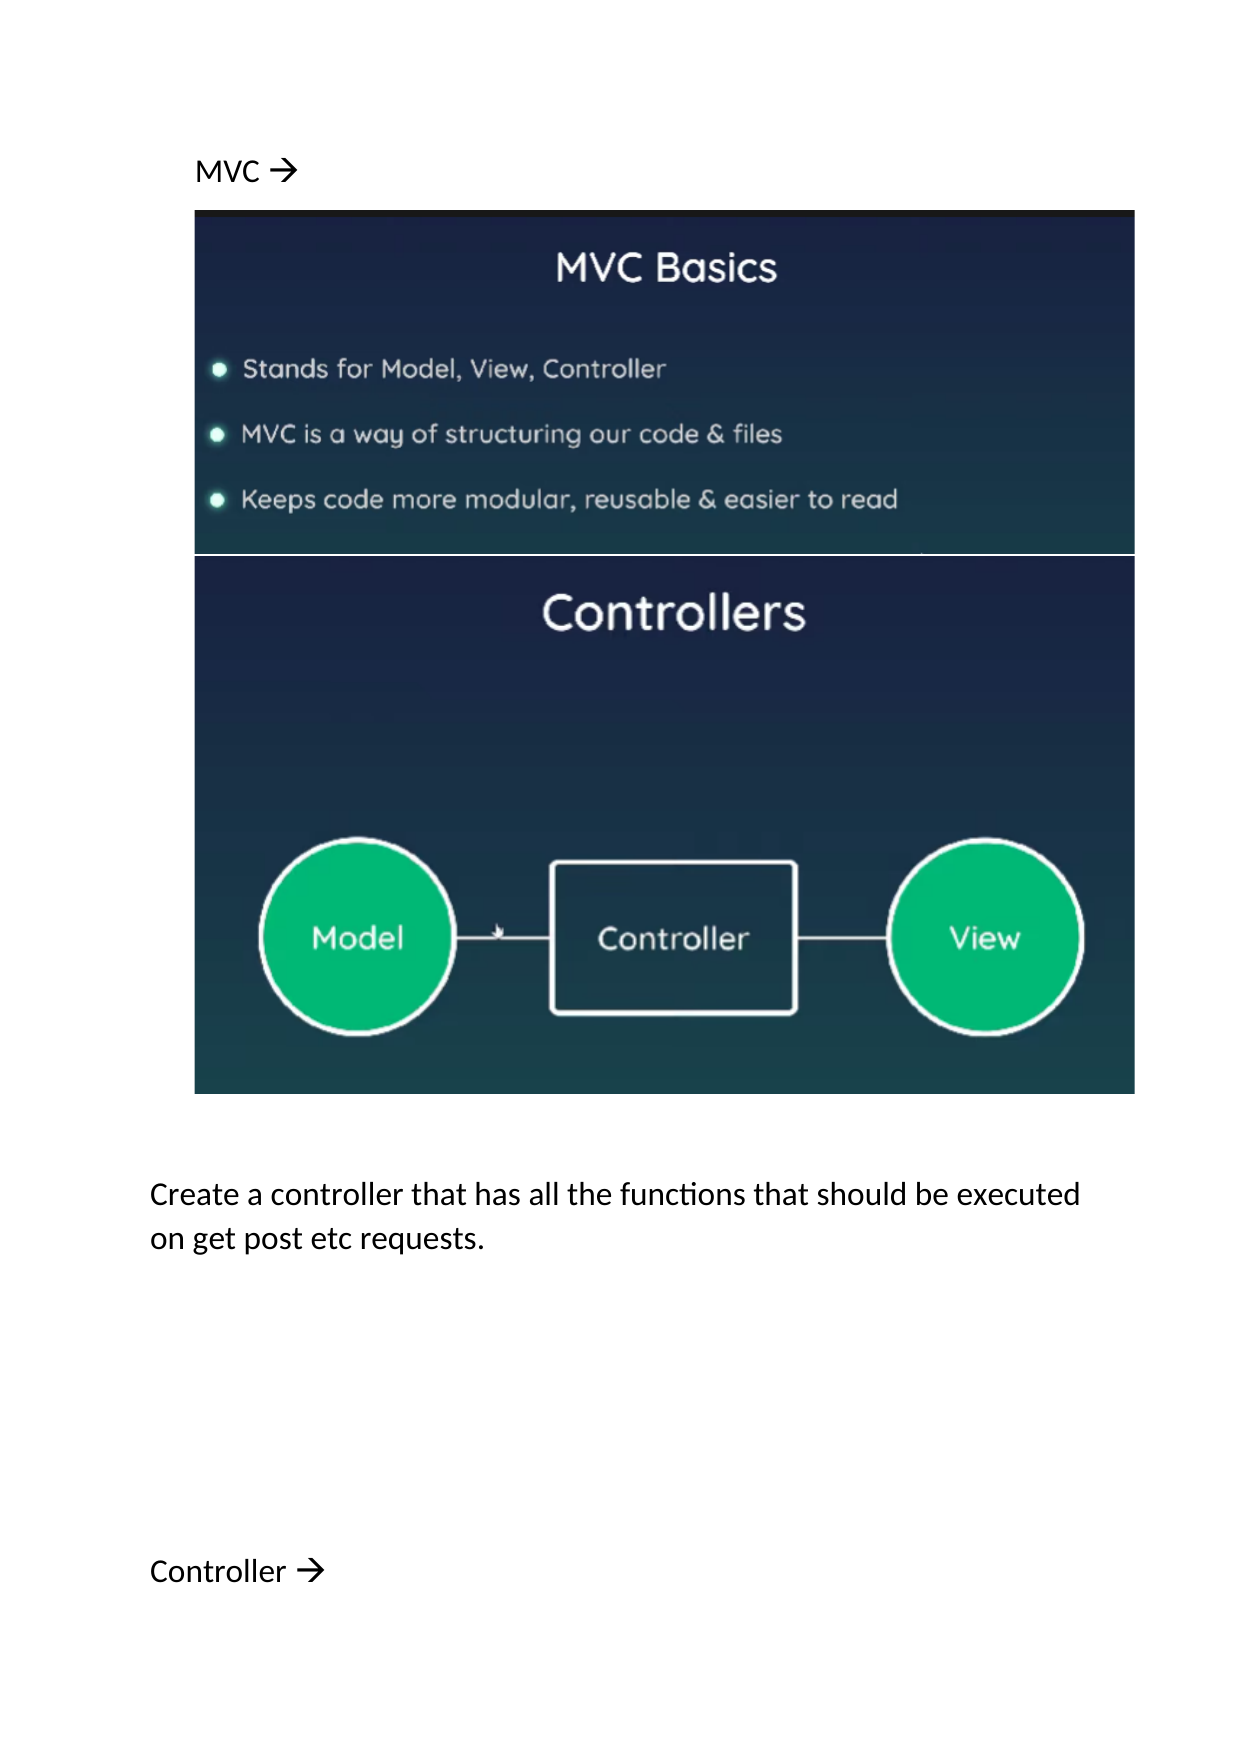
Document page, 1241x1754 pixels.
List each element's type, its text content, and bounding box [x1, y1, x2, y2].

text MVC [194, 150, 1090, 191]
picture [194, 556, 1135, 1094]
picture [194, 210, 1135, 554]
text Create a controller that has all the functions that should be executed on get post etc requests. [150, 1173, 1090, 1288]
text Controller [150, 1550, 1090, 1590]
